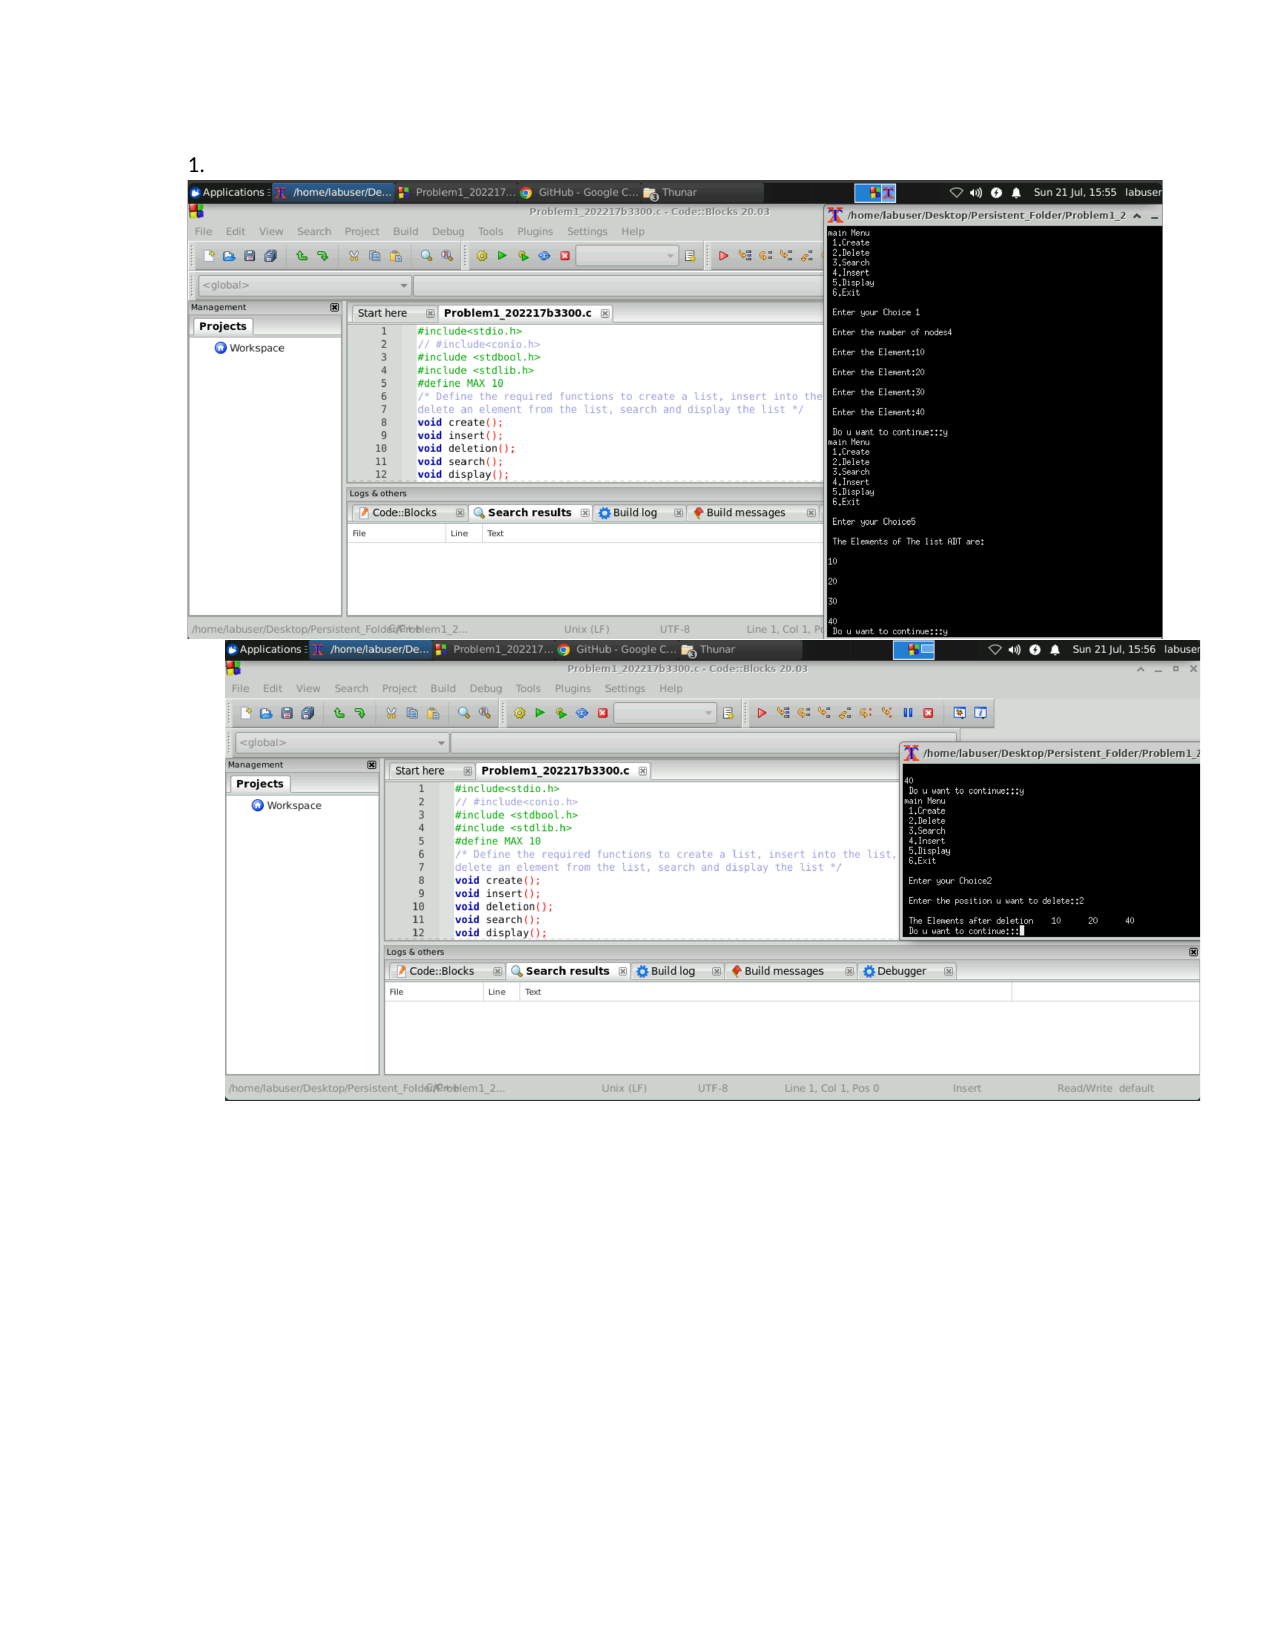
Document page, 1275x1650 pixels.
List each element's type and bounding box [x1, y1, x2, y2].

picture [187, 180, 1163, 639]
picture [225, 640, 1200, 1101]
